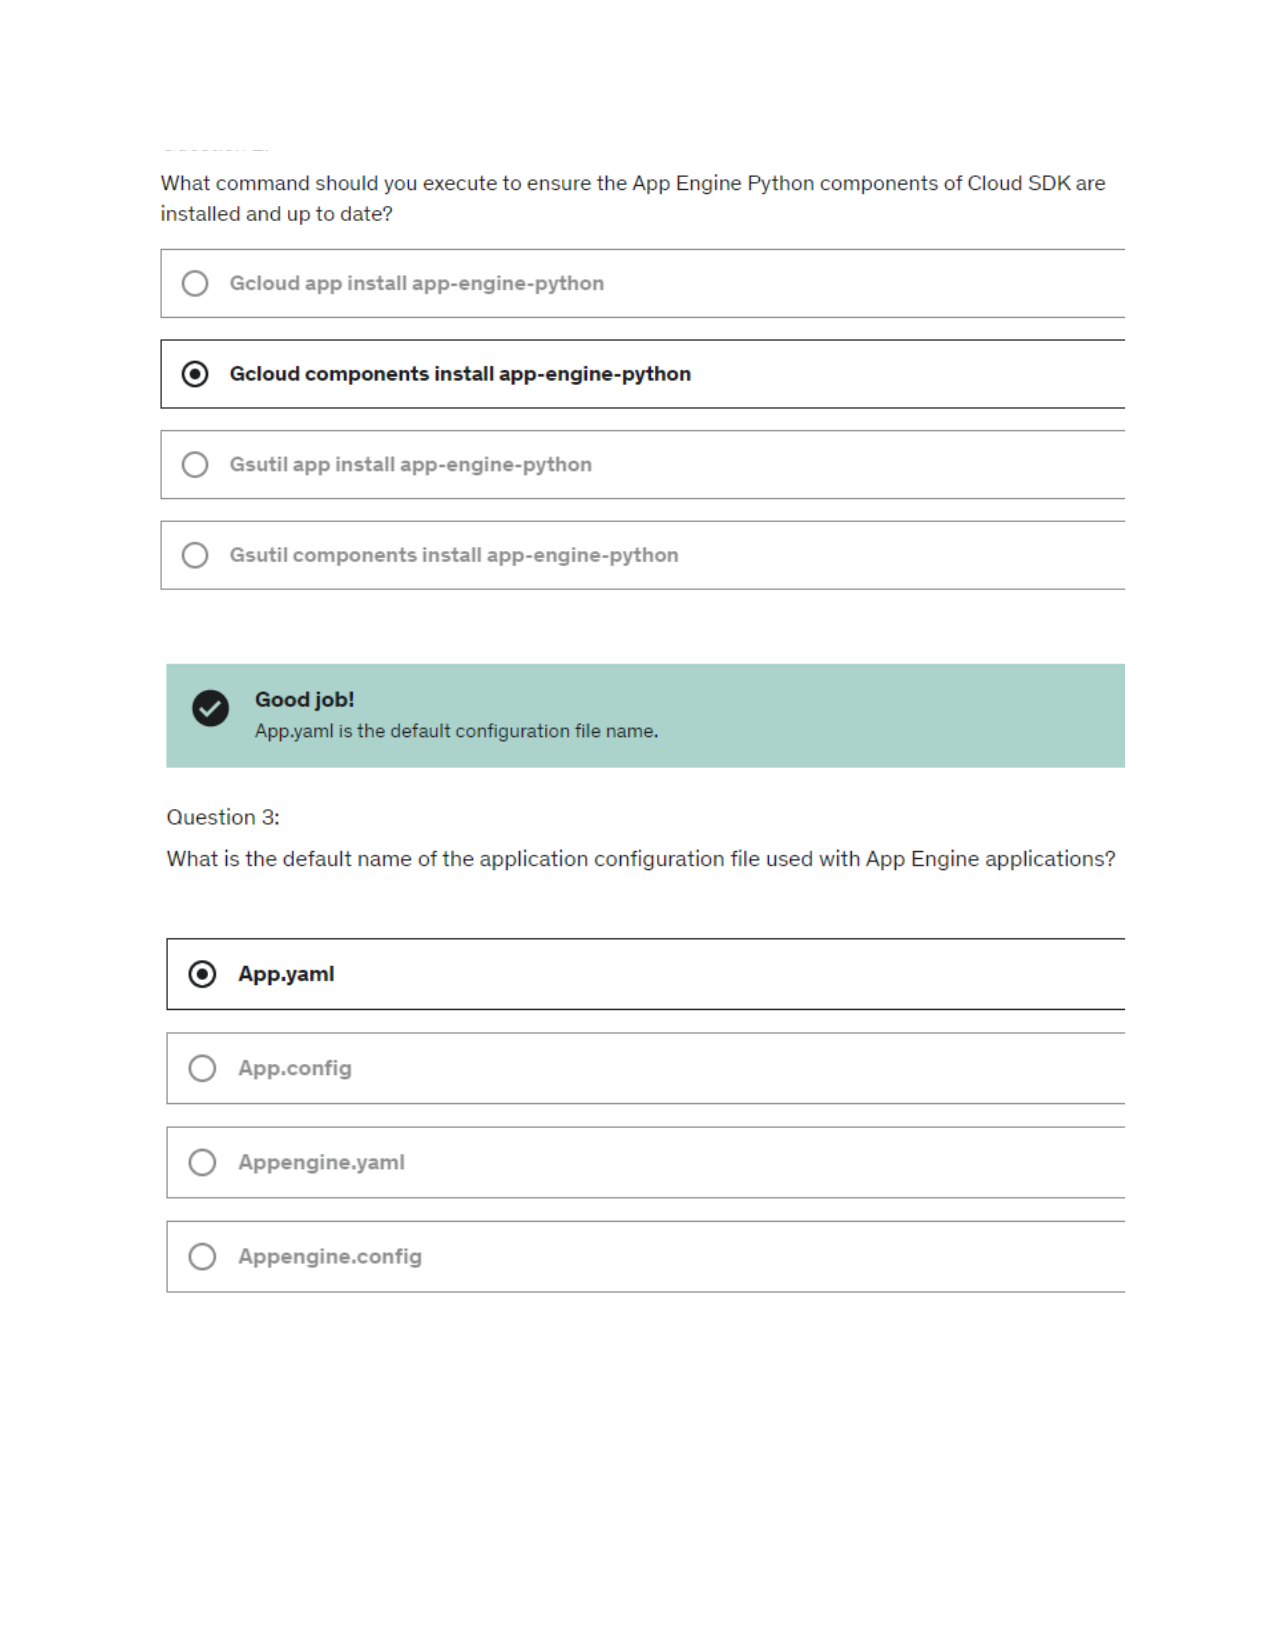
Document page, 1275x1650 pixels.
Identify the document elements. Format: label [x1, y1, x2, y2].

picture [150, 150, 1125, 650]
picture [150, 653, 1125, 1315]
